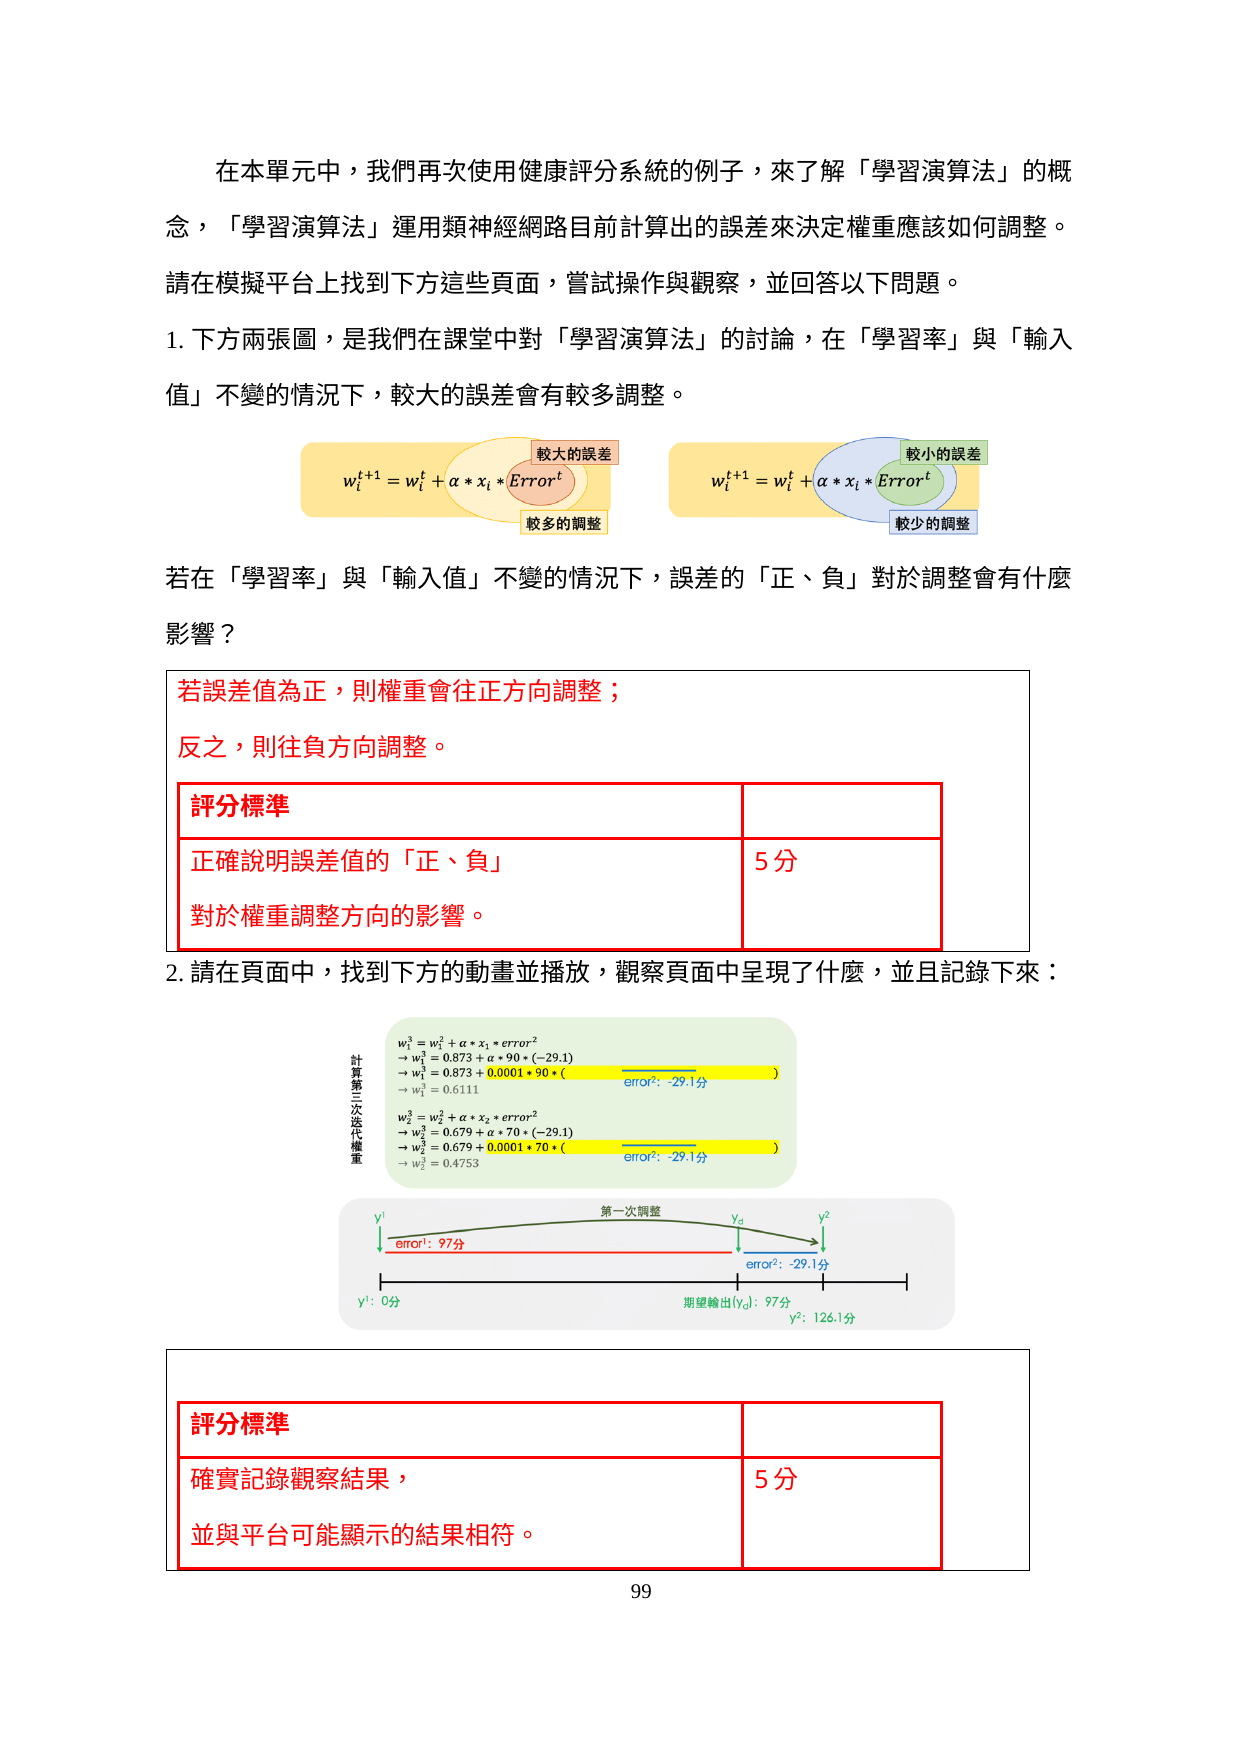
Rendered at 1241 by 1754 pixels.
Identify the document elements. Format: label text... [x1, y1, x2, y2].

picture [328, 1007, 962, 1335]
table_header [167, 1350, 1029, 1570]
text 在本單元中，我們再次使用健康評分系統的例子，來了解「學習演算法」的概念，「學習演算法」運用類神經網路目前計算出的誤差來決定權重應該如何調整。請在模擬平台上找到下方這些頁面，嘗試操作與觀察，並回答以下問題。 [165, 151, 1075, 301]
table_header 若誤差值為正，則權重會往正方向調整； 反之，則往負方向調整。 [167, 671, 1029, 951]
picture [290, 430, 1000, 544]
text 1. 下方兩張圖，是我們在課堂中對「學習演算法」的討論，在「學習率」與「輸入值」不變的情況下，較大的誤差會有較多調整。 [165, 319, 1075, 412]
text 2. 請在頁面中，找到下方的動畫並播放，觀察頁面中呈現了什麼，並且記錄下來： [165, 952, 1075, 989]
text 若在「學習率」與「輸入值」不變的情況下，誤差的「正、負」對於調整會有什麼影響？ [165, 558, 1075, 652]
